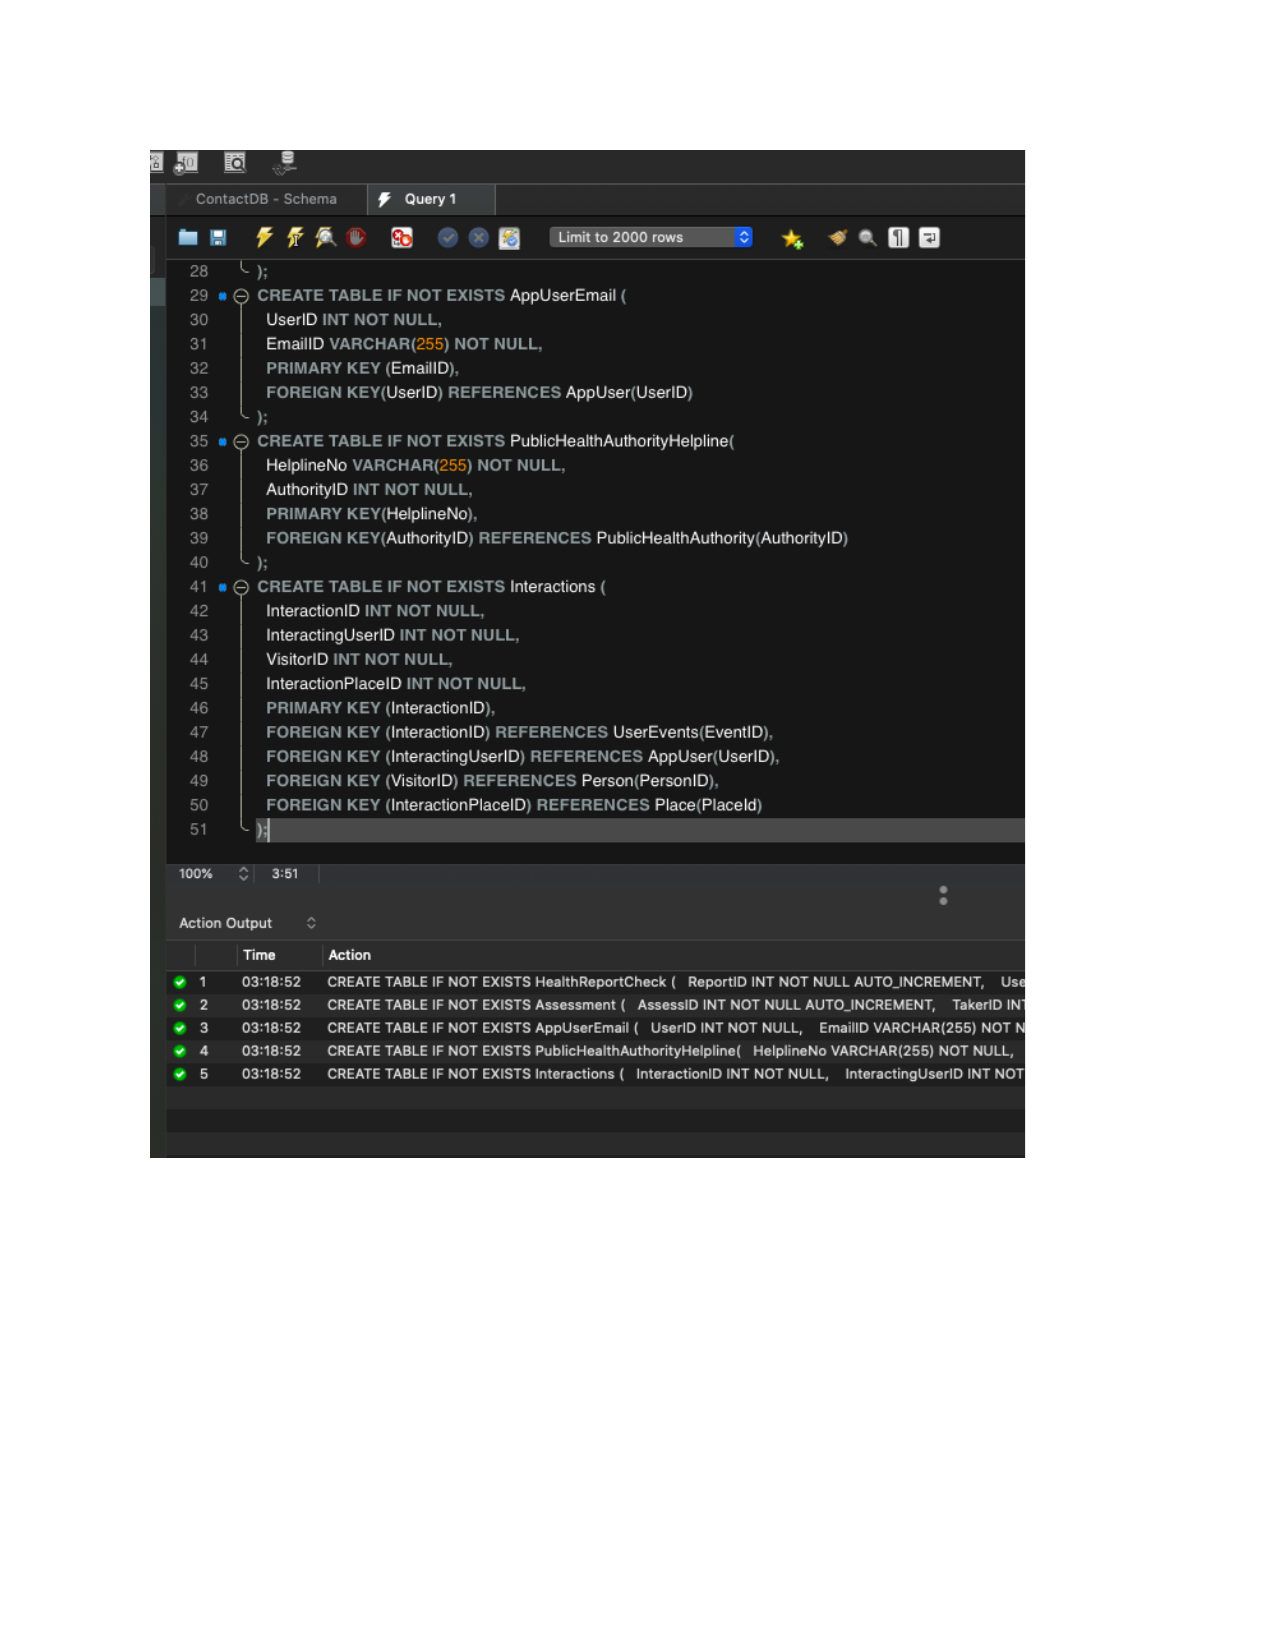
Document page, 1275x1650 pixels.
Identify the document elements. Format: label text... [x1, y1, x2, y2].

picture [150, 150, 1025, 1158]
